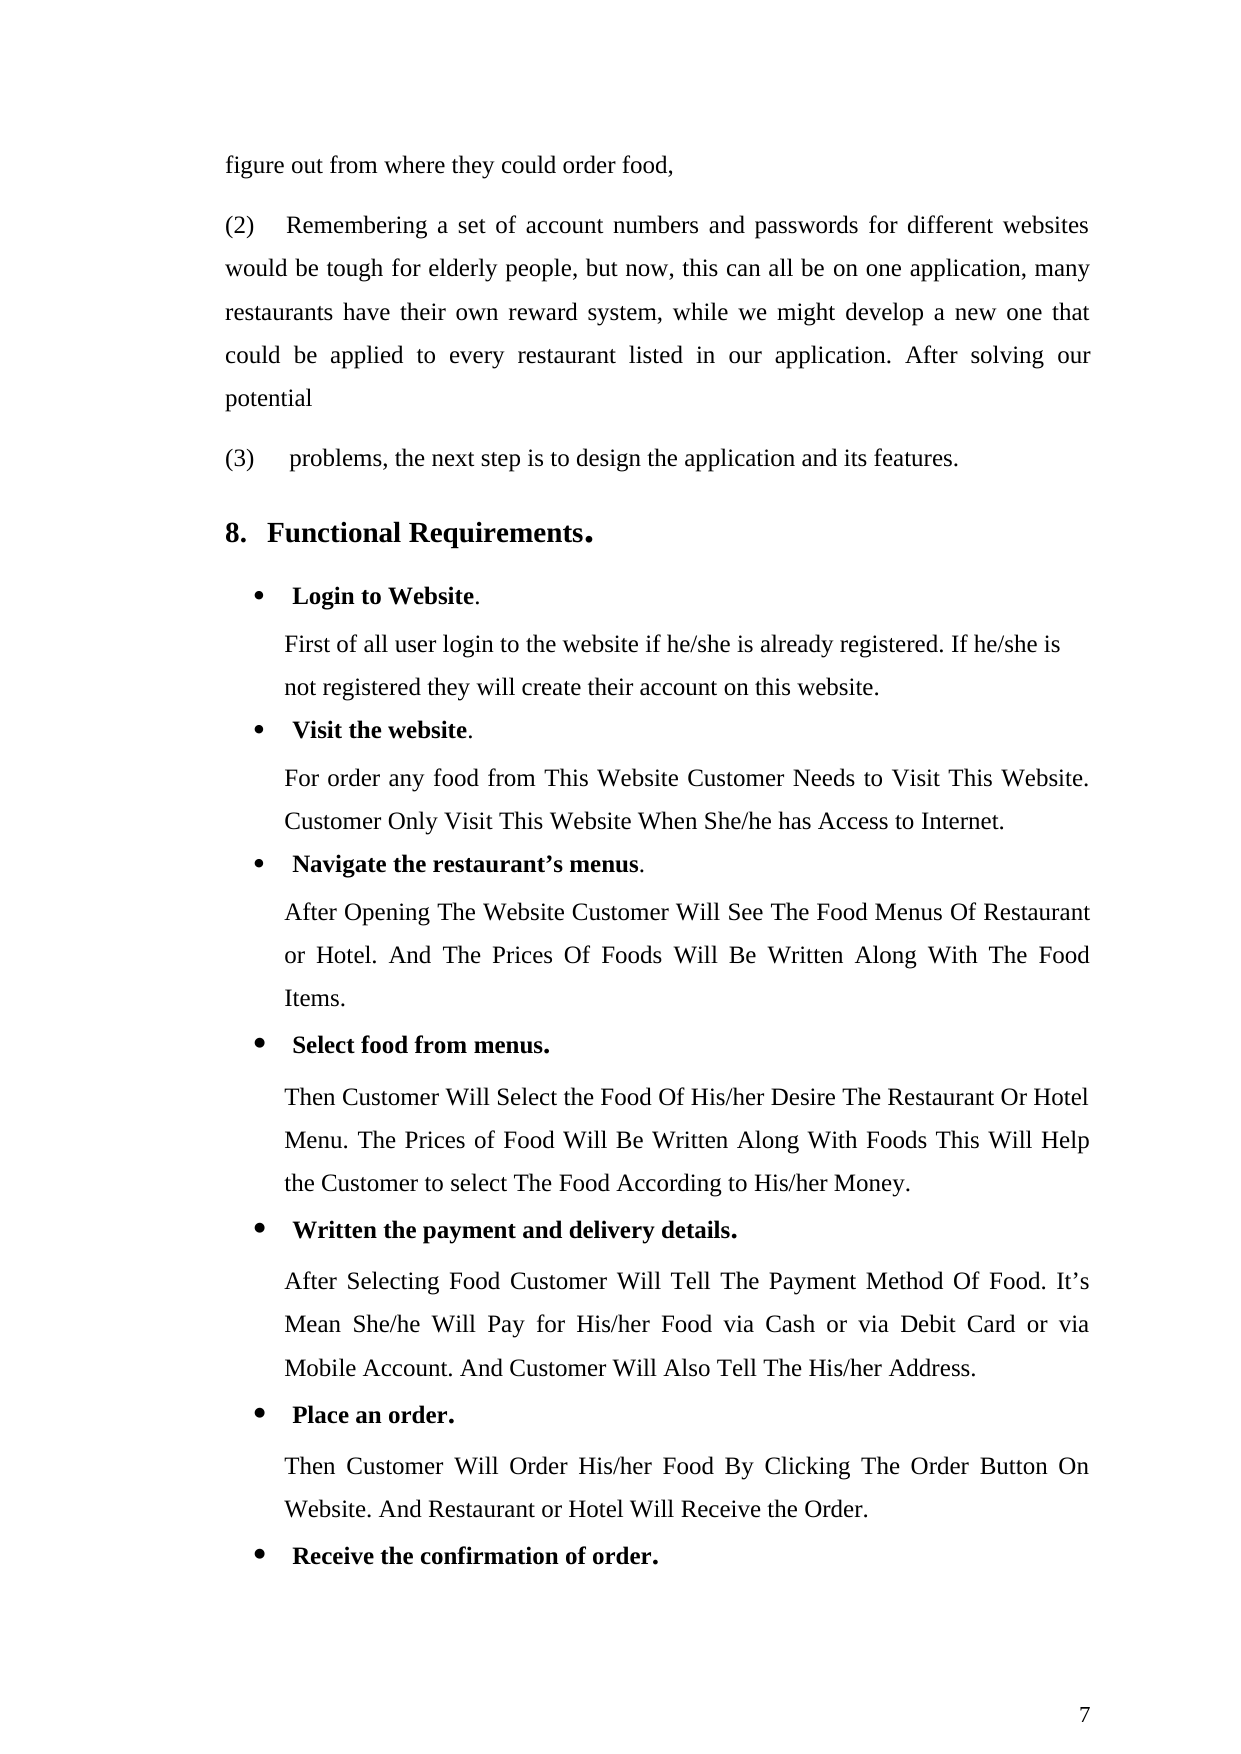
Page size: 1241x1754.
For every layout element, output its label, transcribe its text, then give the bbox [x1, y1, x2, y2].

subtitle Place an order. [254, 1396, 1090, 1430]
subtitle Select food from menus. [254, 1027, 1090, 1060]
subtitle Login to Website. [254, 581, 1090, 610]
subtitle Receive the confirmation of order. [254, 1537, 1090, 1571]
text First of all user login to the website if he/she is already registered. If he/she is not registered they will create their account on this website. [284, 629, 1090, 701]
subtitle Navigate the restaurant’s menus. [254, 849, 1090, 878]
text Then Customer Will Select the Food Of His/her Desire The Restaurant Or Hotel Menu. The Prices of Food Will Be Written Along With Foods This Will Help the Customer to select The Food According to His/her Money. [284, 1082, 1090, 1197]
subtitle Written the payment and delivery details. [254, 1211, 1090, 1245]
text After Opening The Website Customer Will See The Food Menus Of Restaurant or Hotel. And The Prices Of Foods Will Be Written Along With The Food Items. [284, 897, 1090, 1012]
list problems, the next step is to design the application and its features. [225, 443, 1090, 472]
text Then Customer Will Order His/her Food By Clicking The Order Button On Website. And Restaurant or Hotel Will Receive the Order. [284, 1451, 1090, 1523]
subtitle Functional Requirements. [225, 503, 1090, 551]
list Remembering a set of account numbers and passwords for different websites would be tough for elderly people, but now, this can all be on one application, many restaurants have their own reward system, while we might develop a new one that could be applied to every restaurant listed in our application. After solving our potential [225, 210, 1090, 412]
text For order any food from This Website Customer Needs to Visit This Website. Customer Only Visit This Website When She/he has Access to Internet. [284, 763, 1090, 835]
subtitle Visit the website. [254, 715, 1090, 744]
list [225, 150, 1090, 179]
text After Selecting Food Customer Will Tell The Payment Method Of Food. It’s Mean She/he Will Pay for His/her Food via Cash or via Debit Card or via Mobile Account. And Customer Will Also Tell The His/her Address. [284, 1266, 1090, 1381]
